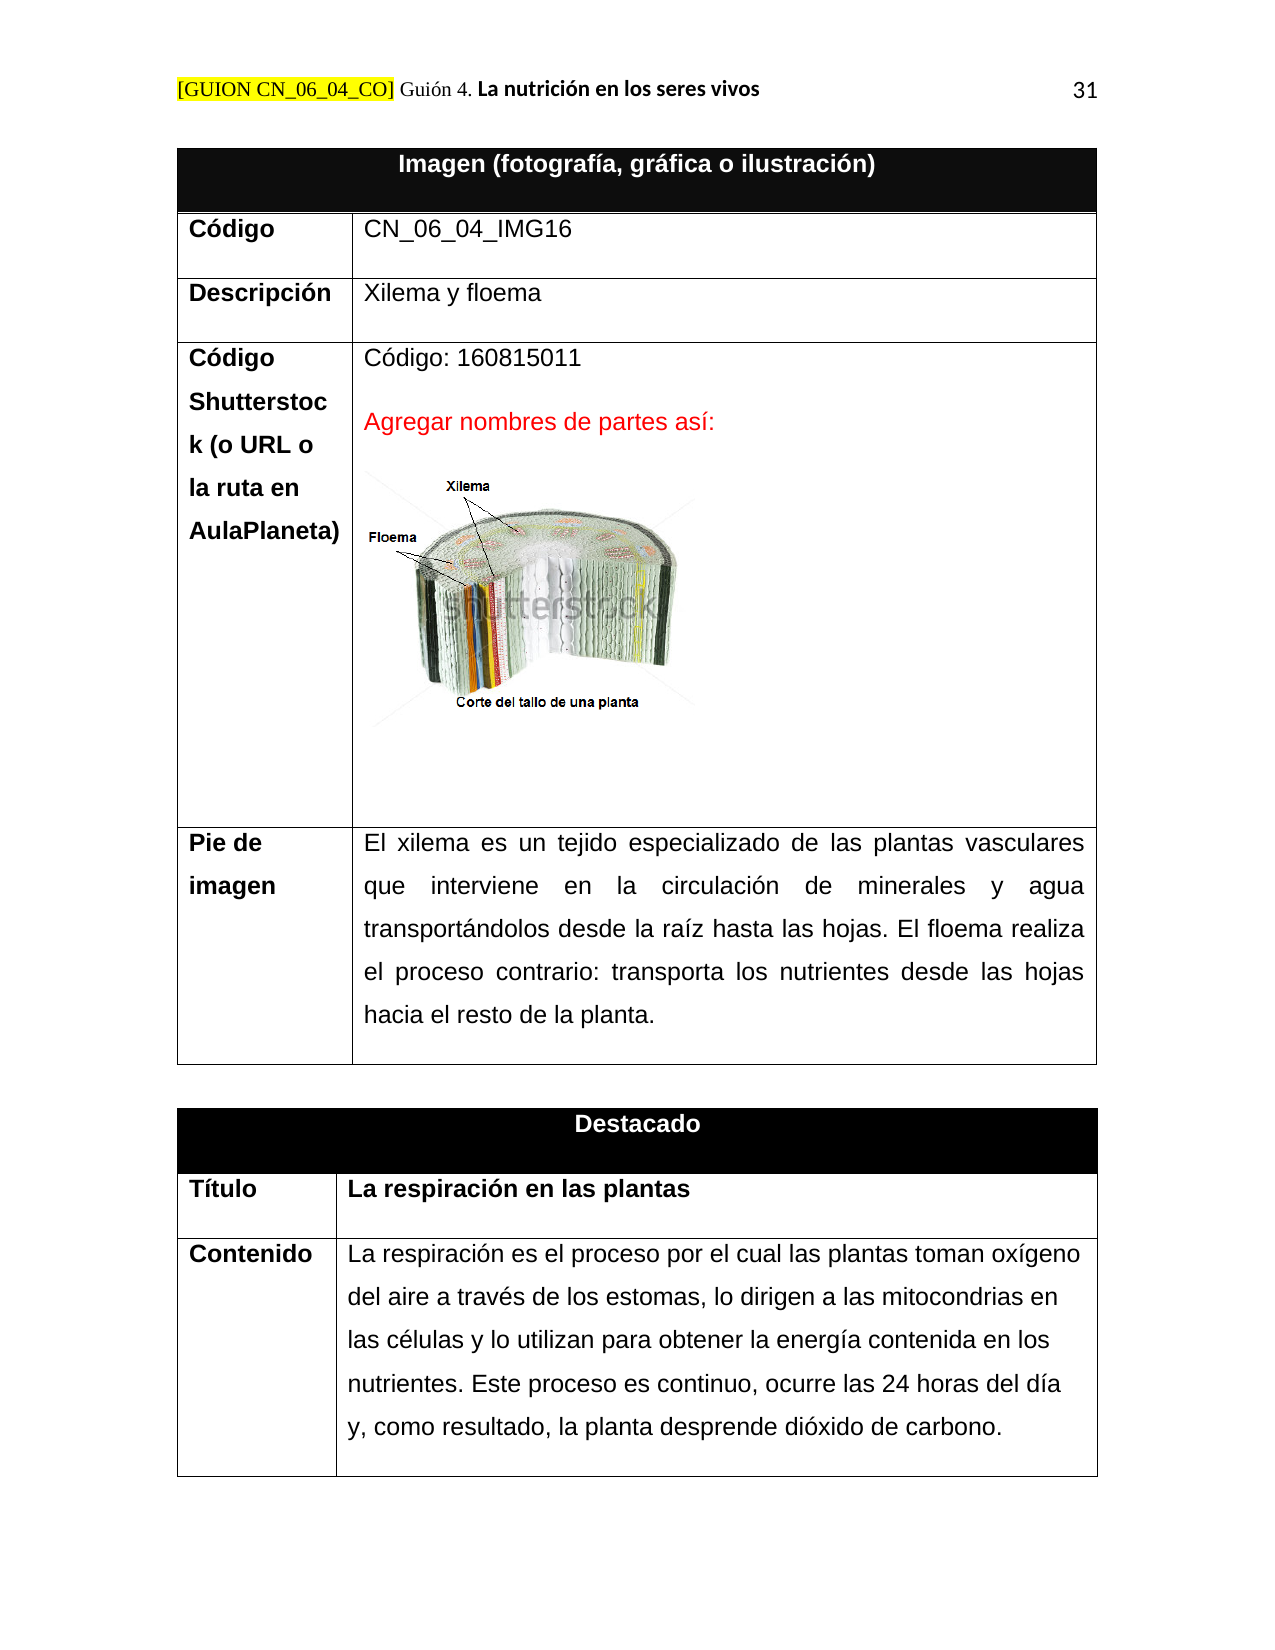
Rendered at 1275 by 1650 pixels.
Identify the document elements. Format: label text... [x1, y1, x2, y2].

table_cell Título [178, 1174, 336, 1238]
table_cell CN_06_04_IMG16 [353, 214, 1096, 277]
table_cell Contenido [178, 1239, 336, 1476]
table_header Destacado [178, 1109, 1097, 1173]
table_cell Xilema y floema [353, 279, 1096, 342]
table_cell Código Shutterstock (o URL o la ruta en AulaPlaneta) [178, 343, 352, 827]
table_cell El xilema es un tejido especializado de las plantas vasculares que interviene en la circulación de minerales y agua transportándolos desde la raíz hasta las hojas. El floema realiza el proceso contrario: transporta los nutrientes desde las hojas hacia el resto de la planta. [353, 828, 1096, 1064]
table_cell Código: 160815011 Agregar nombres de partes así: [353, 343, 1096, 827]
table_cell Descripción [178, 279, 352, 342]
table_header Imagen (fotografía, gráfica o ilustración) [178, 149, 1096, 212]
table_cell Código [178, 214, 352, 277]
table_cell La respiración en las plantas [337, 1174, 1097, 1238]
table_cell La respiración es el proceso por el cual las plantas toman oxígeno del aire a través de los estomas, lo dirigen a las mitocondrias en las células y lo utilizan para obtener la energía contenida en los nutrientes. Este proceso es continuo, ocurre las 24 horas del día y, como resultado, la planta desprende dióxido de carbono. [337, 1239, 1097, 1476]
picture [363, 471, 695, 727]
table_cell Pie de imagen [178, 828, 352, 1064]
